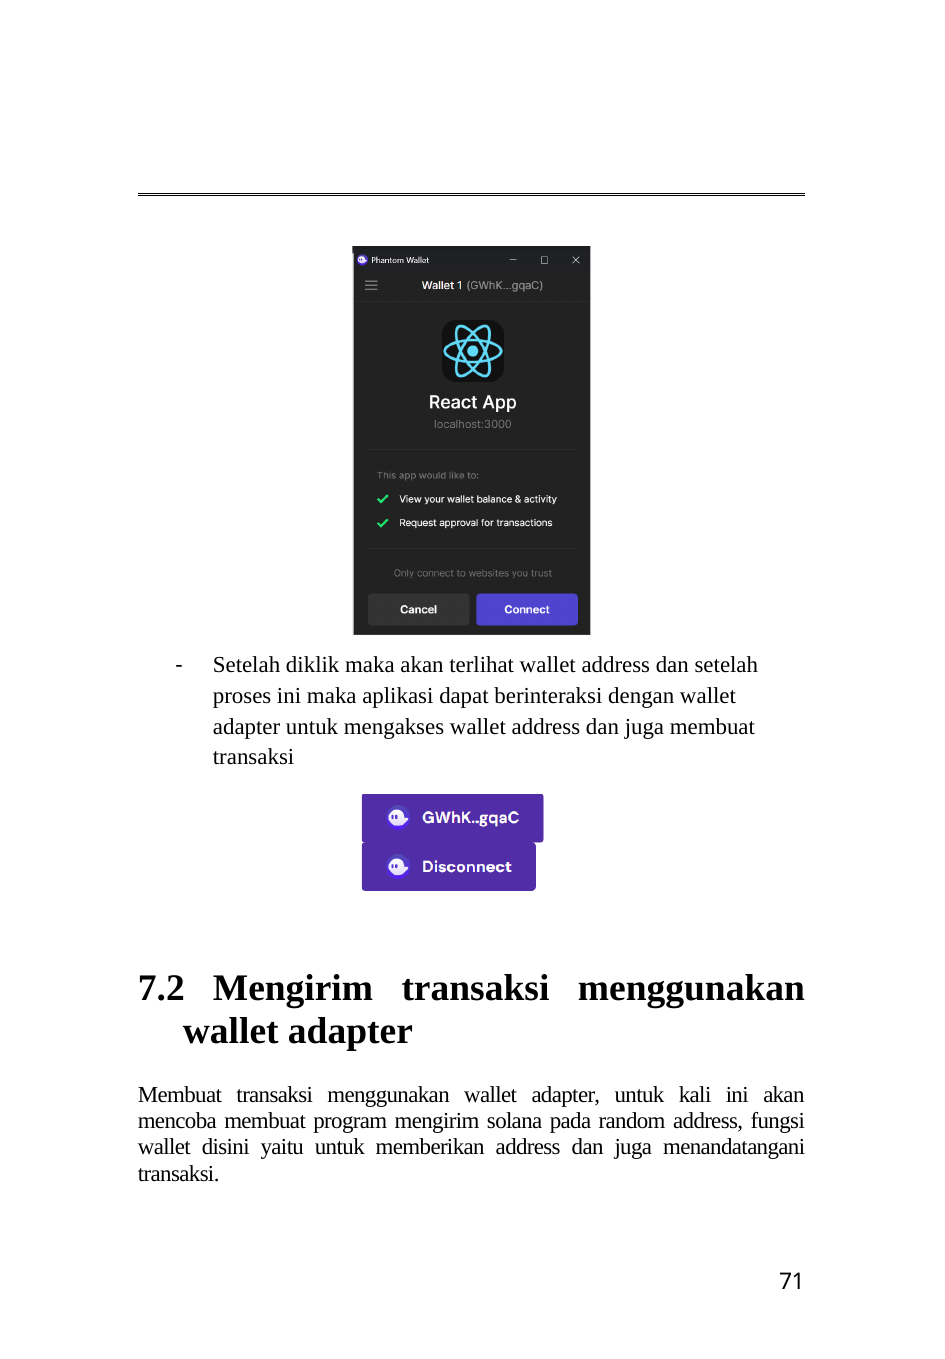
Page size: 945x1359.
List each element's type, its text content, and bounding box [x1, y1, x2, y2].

picture [361, 794, 581, 914]
subtitle Mengirim transaksi menggunakan wallet adapter [138, 965, 805, 1052]
picture [352, 246, 591, 635]
list Setelah diklik maka akan terlihat wallet address dan setelah proses ini maka aplikasi dapat berinteraksi dengan wallet adapter untuk mengakses wallet address dan juga membuat transaksi [175, 647, 805, 769]
text Membuat transaksi menggunakan wallet adapter, untuk kali ini akan mencoba membuat program mengirim solana pada random address, fungsi wallet disini yaitu untuk memberikan address dan juga menandatangani transaksi. [138, 1081, 805, 1186]
